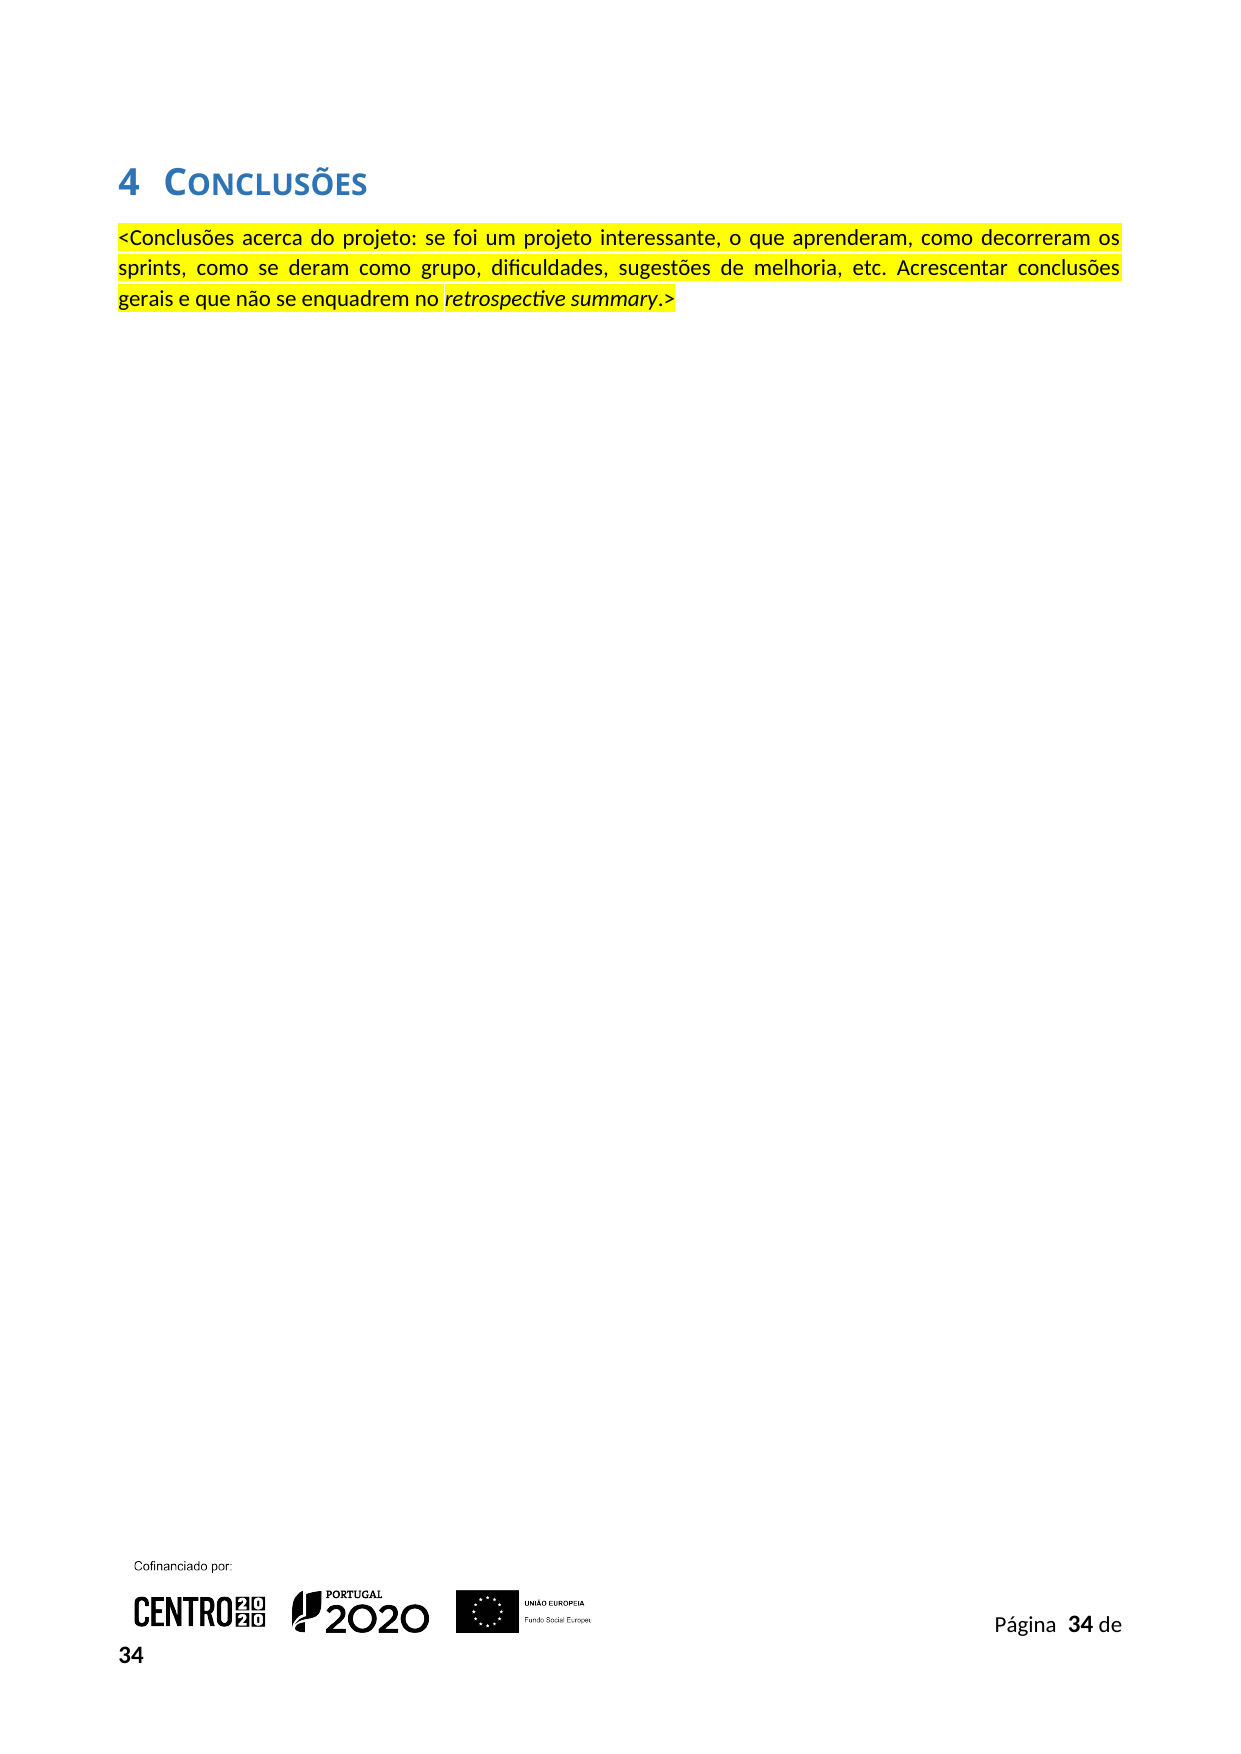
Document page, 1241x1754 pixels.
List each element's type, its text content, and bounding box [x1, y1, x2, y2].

subtitle Conclusões [118, 156, 1122, 207]
picture [134, 1561, 592, 1633]
text <Conclusões acerca do projeto: se foi um projeto interessante, o que aprenderam, como decorreram os sprints, como se deram como grupo, dificuldades, sugestões de melhoria, etc. Acrescentar conclusões gerais e que não se enquadrem no retrospective summary.> [118, 281, 1122, 312]
